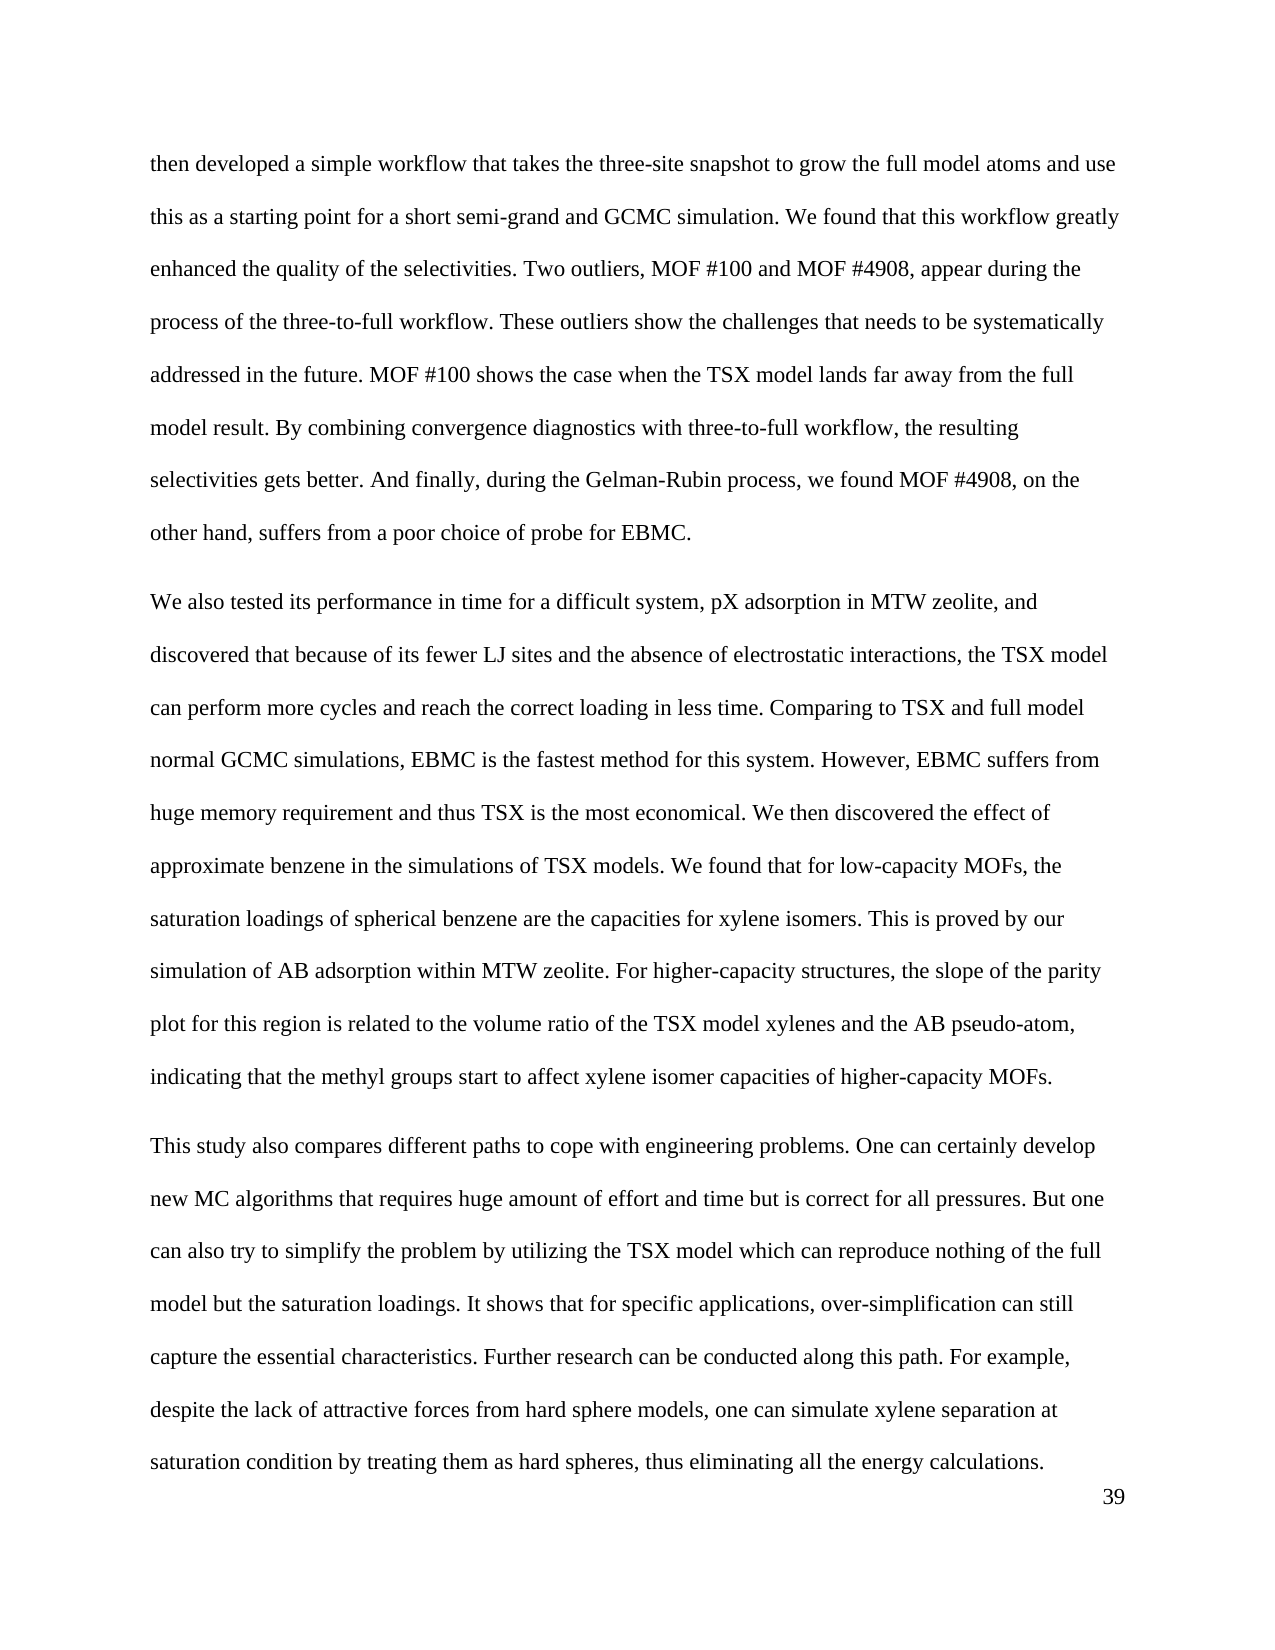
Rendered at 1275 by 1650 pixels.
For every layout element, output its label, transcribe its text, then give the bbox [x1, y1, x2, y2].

text We also tested its performance in time for a difficult system, pX adsorption in MTW zeolite, and discovered that because of its fewer LJ sites and the absence of electrostatic interactions, the TSX model can perform more cycles and reach the correct loading in less time. Comparing to TSX and full model normal GCMC simulations, EBMC is the fastest method for this system. However, EBMC suffers from huge memory requirement and thus TSX is the most economical. We then discovered the effect of approximate benzene in the simulations of TSX models. We found that for low-capacity MOFs, the saturation loadings of spherical benzene are the capacities for xylene isomers. This is proved by our simulation of AB adsorption within MTW zeolite. For higher-capacity structures, the slope of the parity plot for this region is related to the volume ratio of the TSX model xylenes and the AB pseudo-atom, indicating that the methyl groups start to affect xylene isomer capacities of higher-capacity MOFs. [150, 588, 1125, 1089]
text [150, 150, 1125, 545]
text This study also compares different paths to cope with engineering problems. One can certainly develop new MC algorithms that requires huge amount of effort and time but is correct for all pressures. But one can also try to simplify the problem by utilizing the TSX model which can reproduce nothing of the full model but the saturation loadings. It shows that for specific applications, over-simplification can still capture the essential characteristics. Further research can be conducted along this path. For example, despite the lack of attractive forces from hard sphere models, one can simulate xylene separation at saturation condition by treating them as hard spheres, thus eliminating all the energy calculations. [150, 1132, 1125, 1475]
